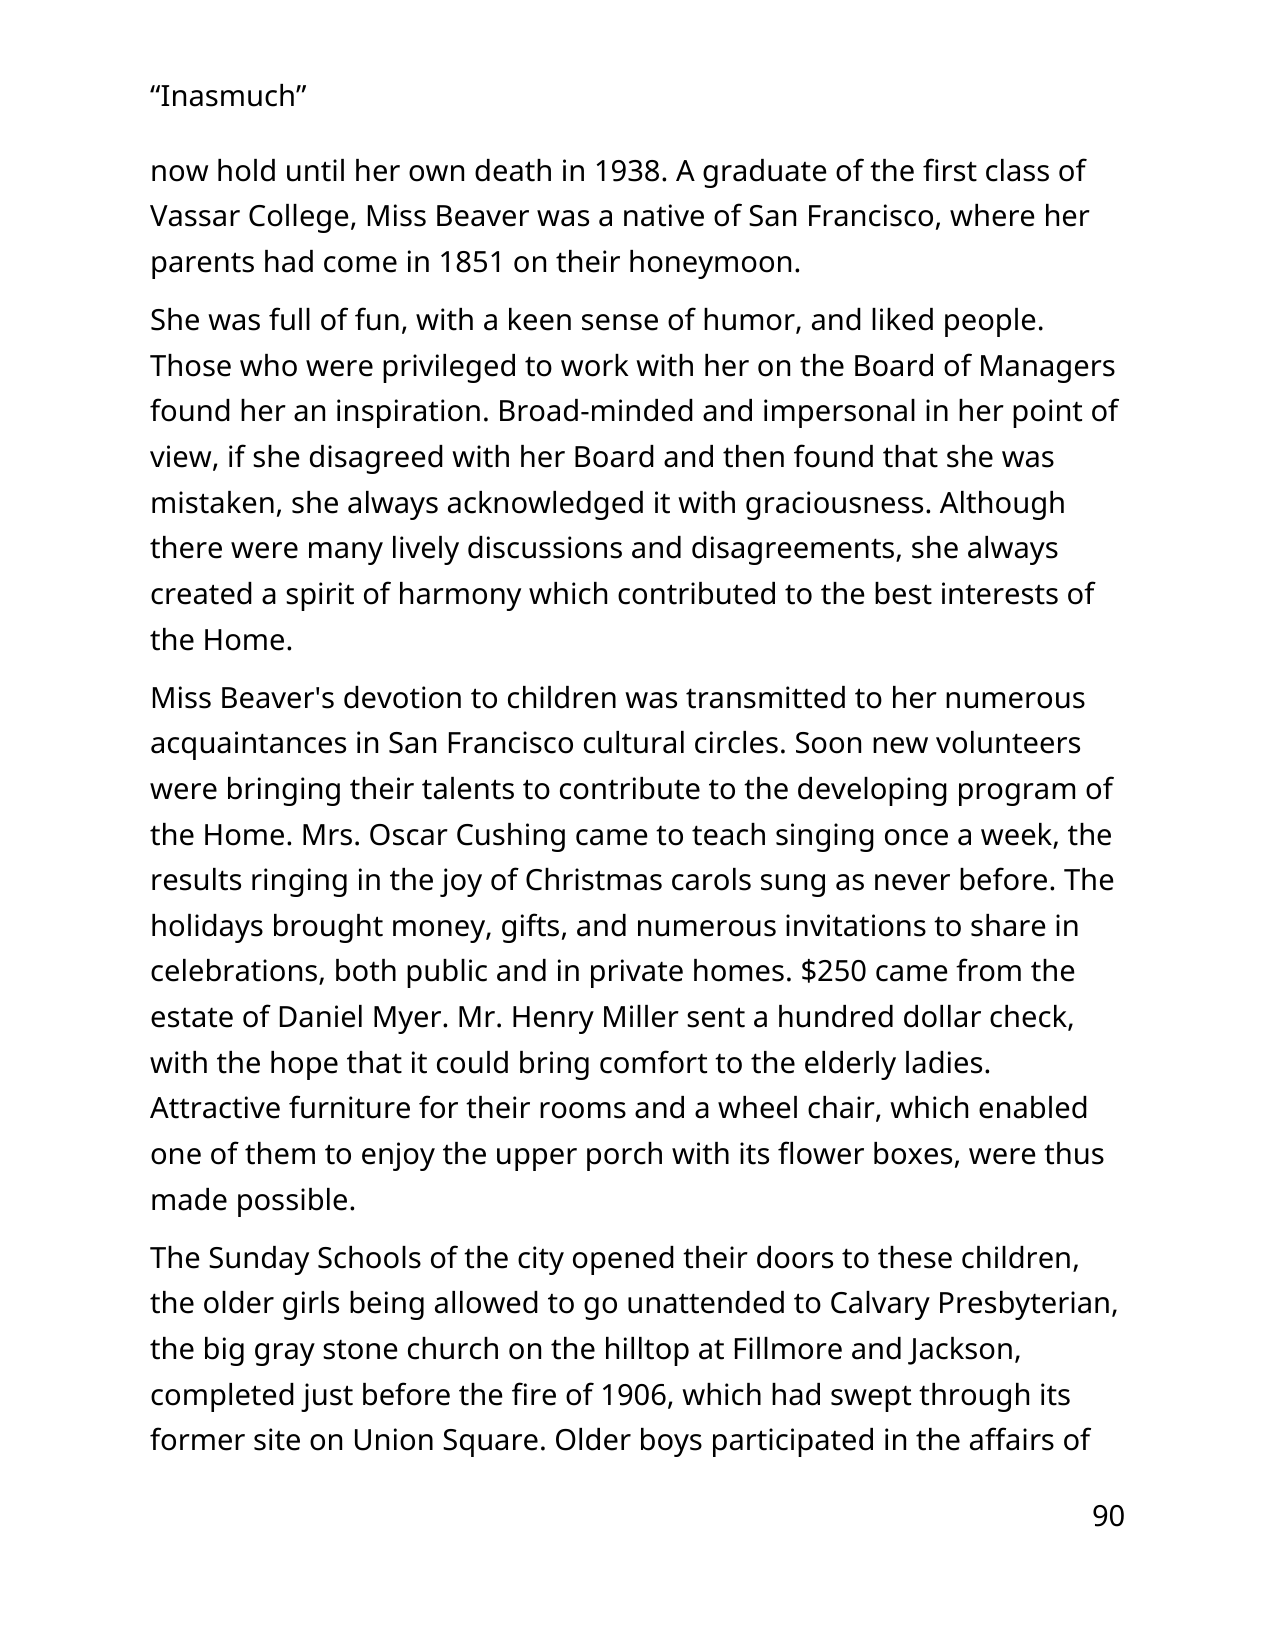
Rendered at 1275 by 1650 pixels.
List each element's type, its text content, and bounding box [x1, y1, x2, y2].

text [150, 150, 1125, 281]
text She was full of fun, with a keen sense of humor, and liked people. Those who were privileged to work with her on the Board of Managers found her an inspiration. Broad-minded and impersonal in her point of view, if she disagreed with her Board and then found that she was mistaken, she always acknowledged it with graciousness. Although there were many lively discussions and disagreements, she always created a spirit of harmony which contributed to the best interests of the Home. [150, 299, 1125, 658]
text Miss Beaver's devotion to children was transmitted to her numerous acquaintances in San Francisco cultural circles. Soon new volunteers were bringing their talents to contribute to the developing program of the Home. Mrs. Oscar Cushing came to teach singing once a week, the results ringing in the joy of Christmas carols sung as never before. The holidays brought money, gifts, and numerous invitations to share in celebrations, both public and in private homes. $250 came from the estate of Daniel Myer. Mr. Henry Miller sent a hundred dollar check, with the hope that it could bring comfort to the elderly ladies. Attractive furniture for their rooms and a wheel chair, which enabled one of them to enjoy the upper porch with its flower boxes, were thus made possible. [150, 677, 1125, 1218]
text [150, 1237, 1125, 1459]
